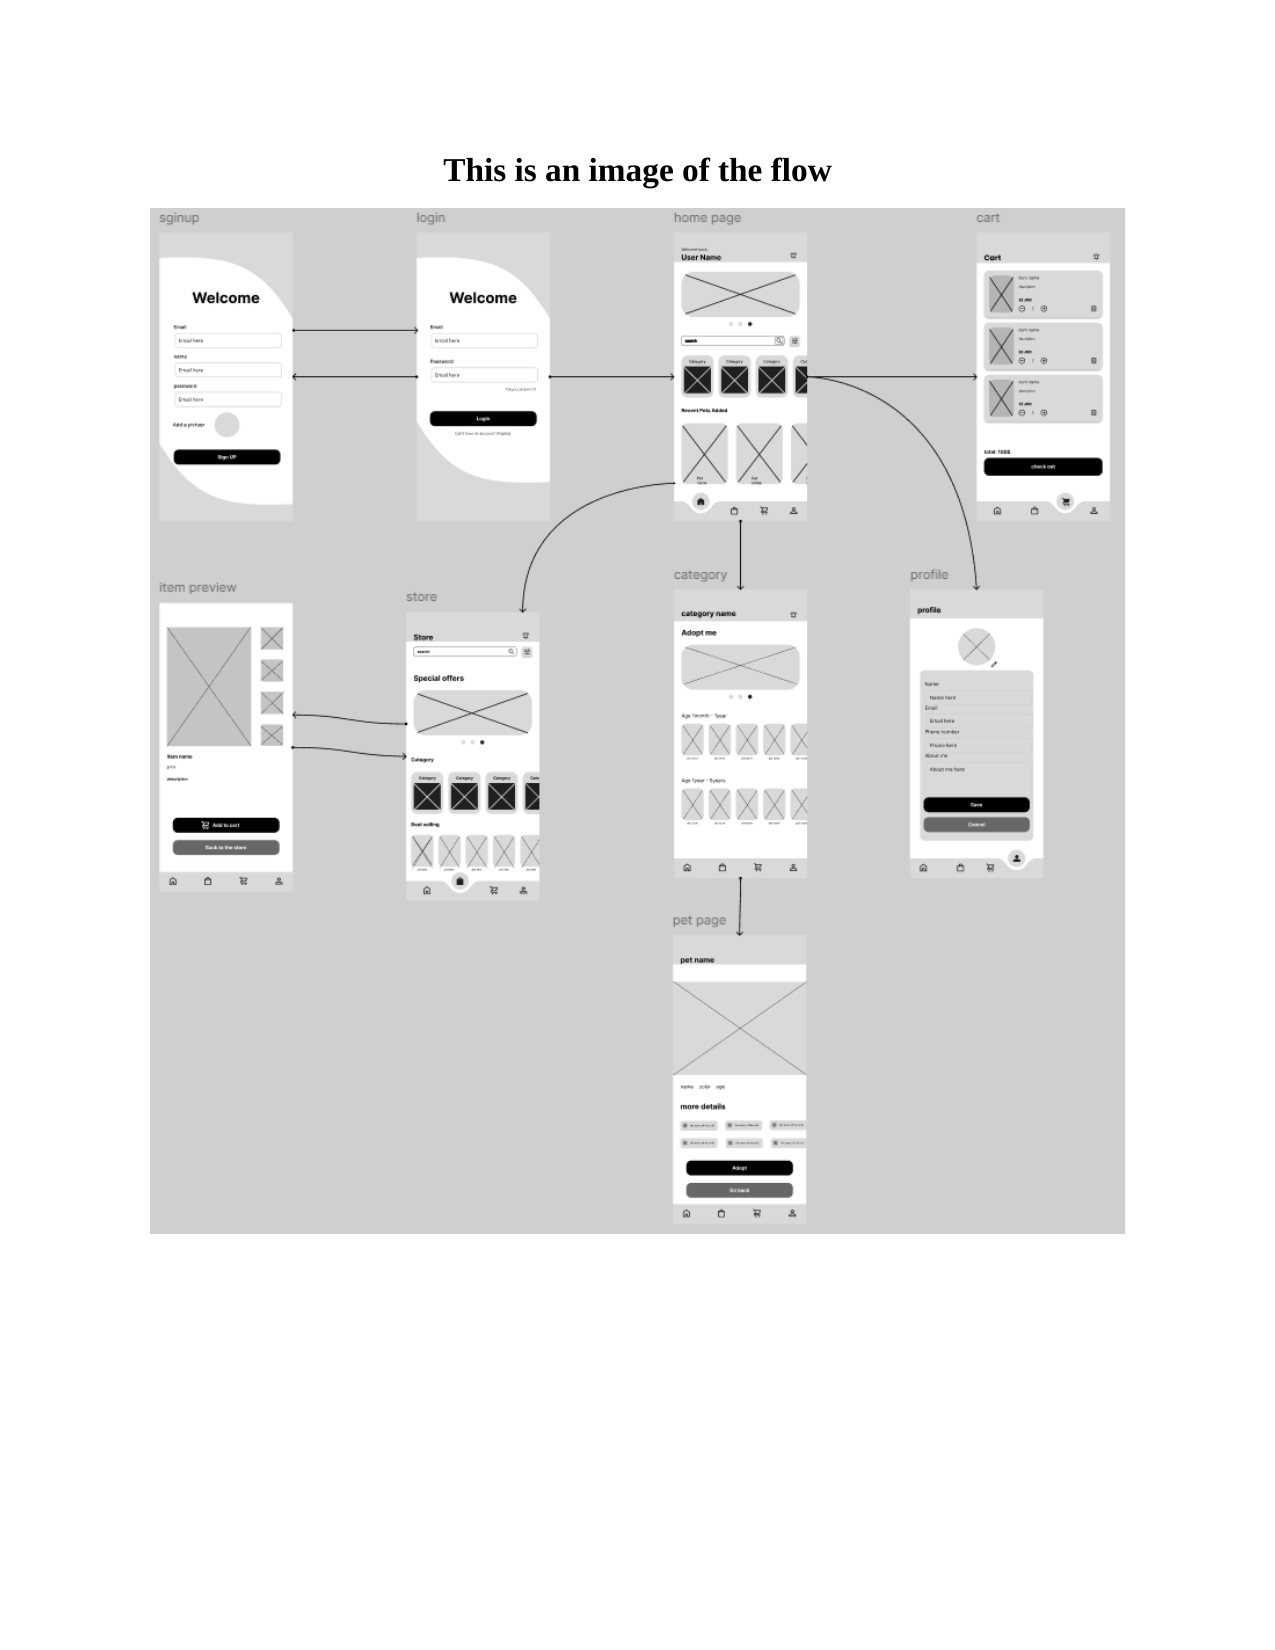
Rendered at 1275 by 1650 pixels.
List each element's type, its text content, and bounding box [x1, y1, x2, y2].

text This is an image of the flow [150, 150, 1125, 188]
picture [150, 208, 1125, 1234]
